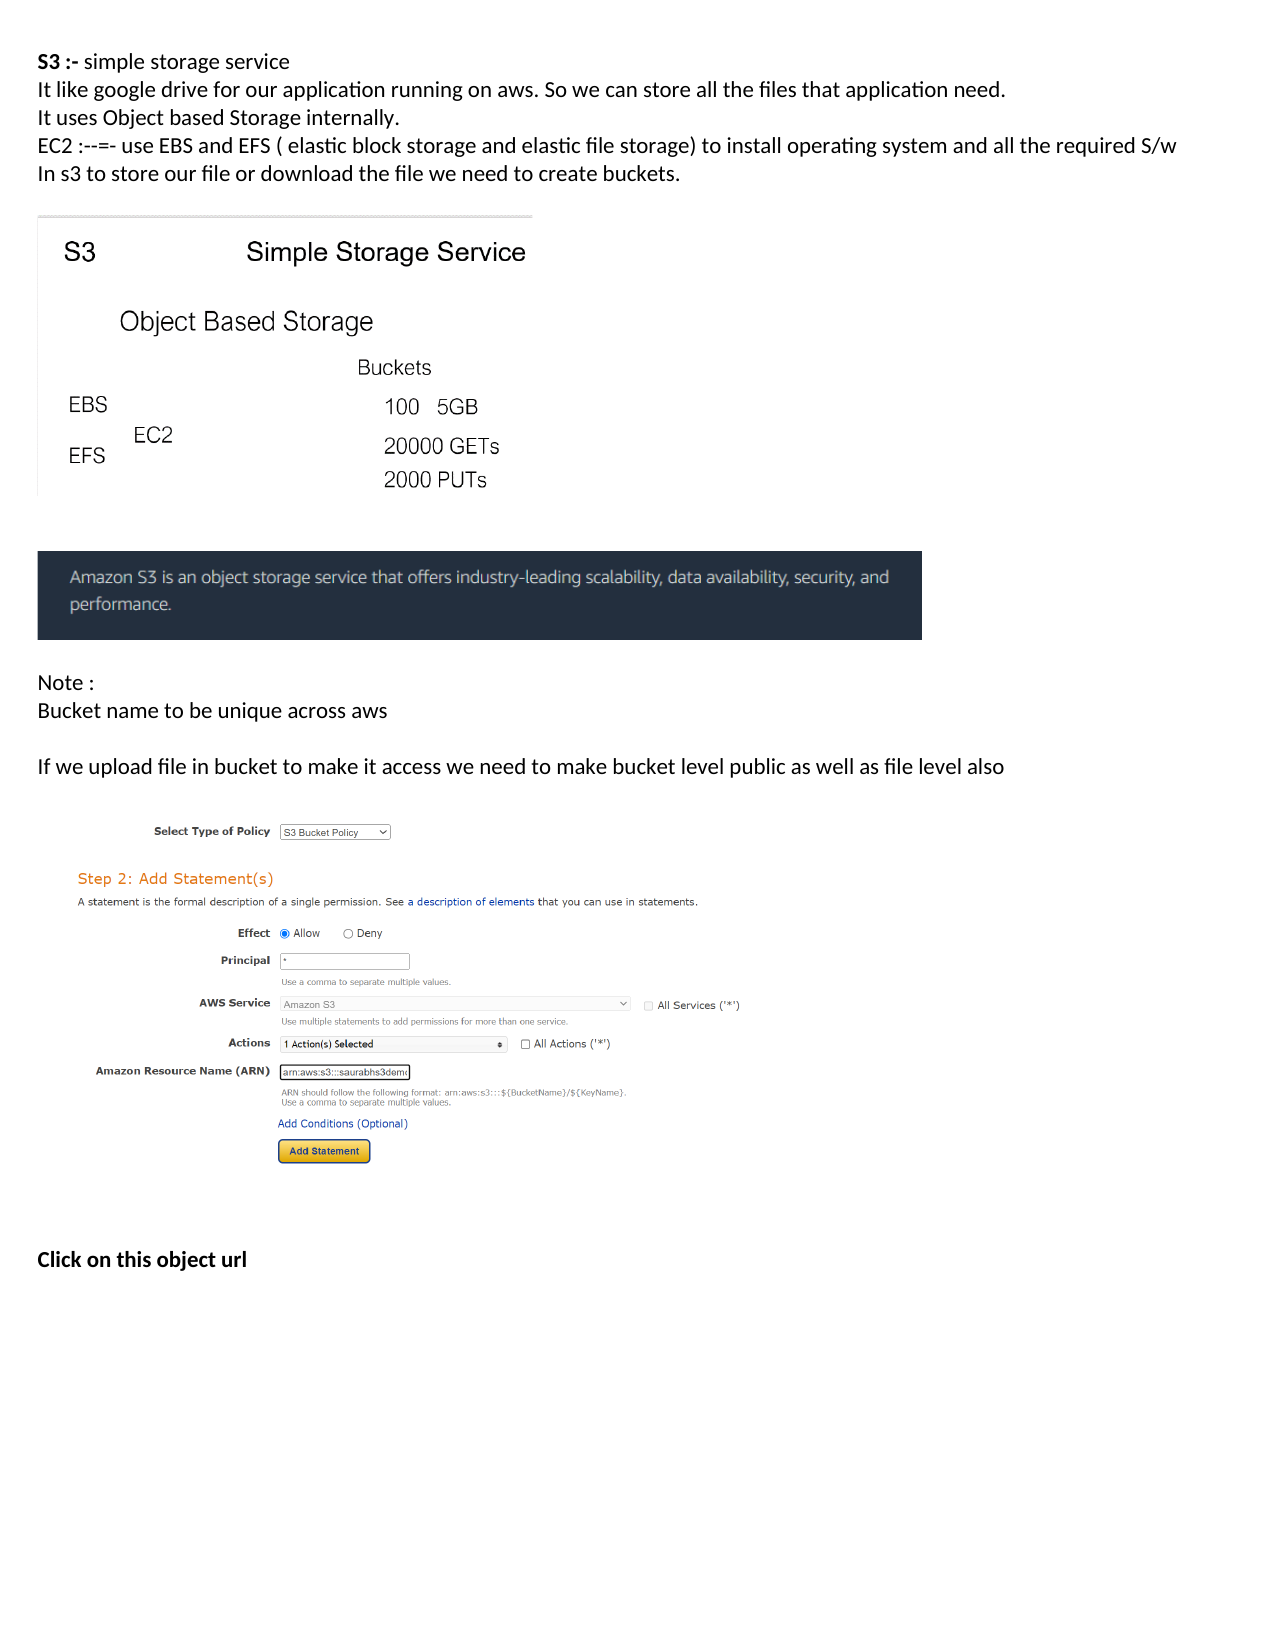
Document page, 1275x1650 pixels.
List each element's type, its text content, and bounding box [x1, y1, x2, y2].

text It uses Object based Storage internally. [37, 103, 1256, 131]
text EC2 :--=- use EBS and EFS ( elastic block storage and elastic file storage) to install operating system and all the required S/w [37, 131, 1256, 159]
text It like google drive for our application running on aws. So we can store all the files that application need. [37, 75, 1256, 103]
text Click on this object url [37, 1245, 1256, 1273]
text If we upload file in bucket to make it access we need to make bucket level public as well as file level also [37, 752, 1256, 780]
text S3 :- simple storage service [37, 47, 1256, 75]
text Bucket name to be unique across aws [37, 696, 1256, 724]
picture [37, 807, 752, 1189]
text In s3 to store our file or download the file we need to create buckets. [37, 159, 1256, 187]
text Note : [37, 668, 1256, 696]
picture [37, 551, 922, 640]
picture [37, 215, 533, 496]
